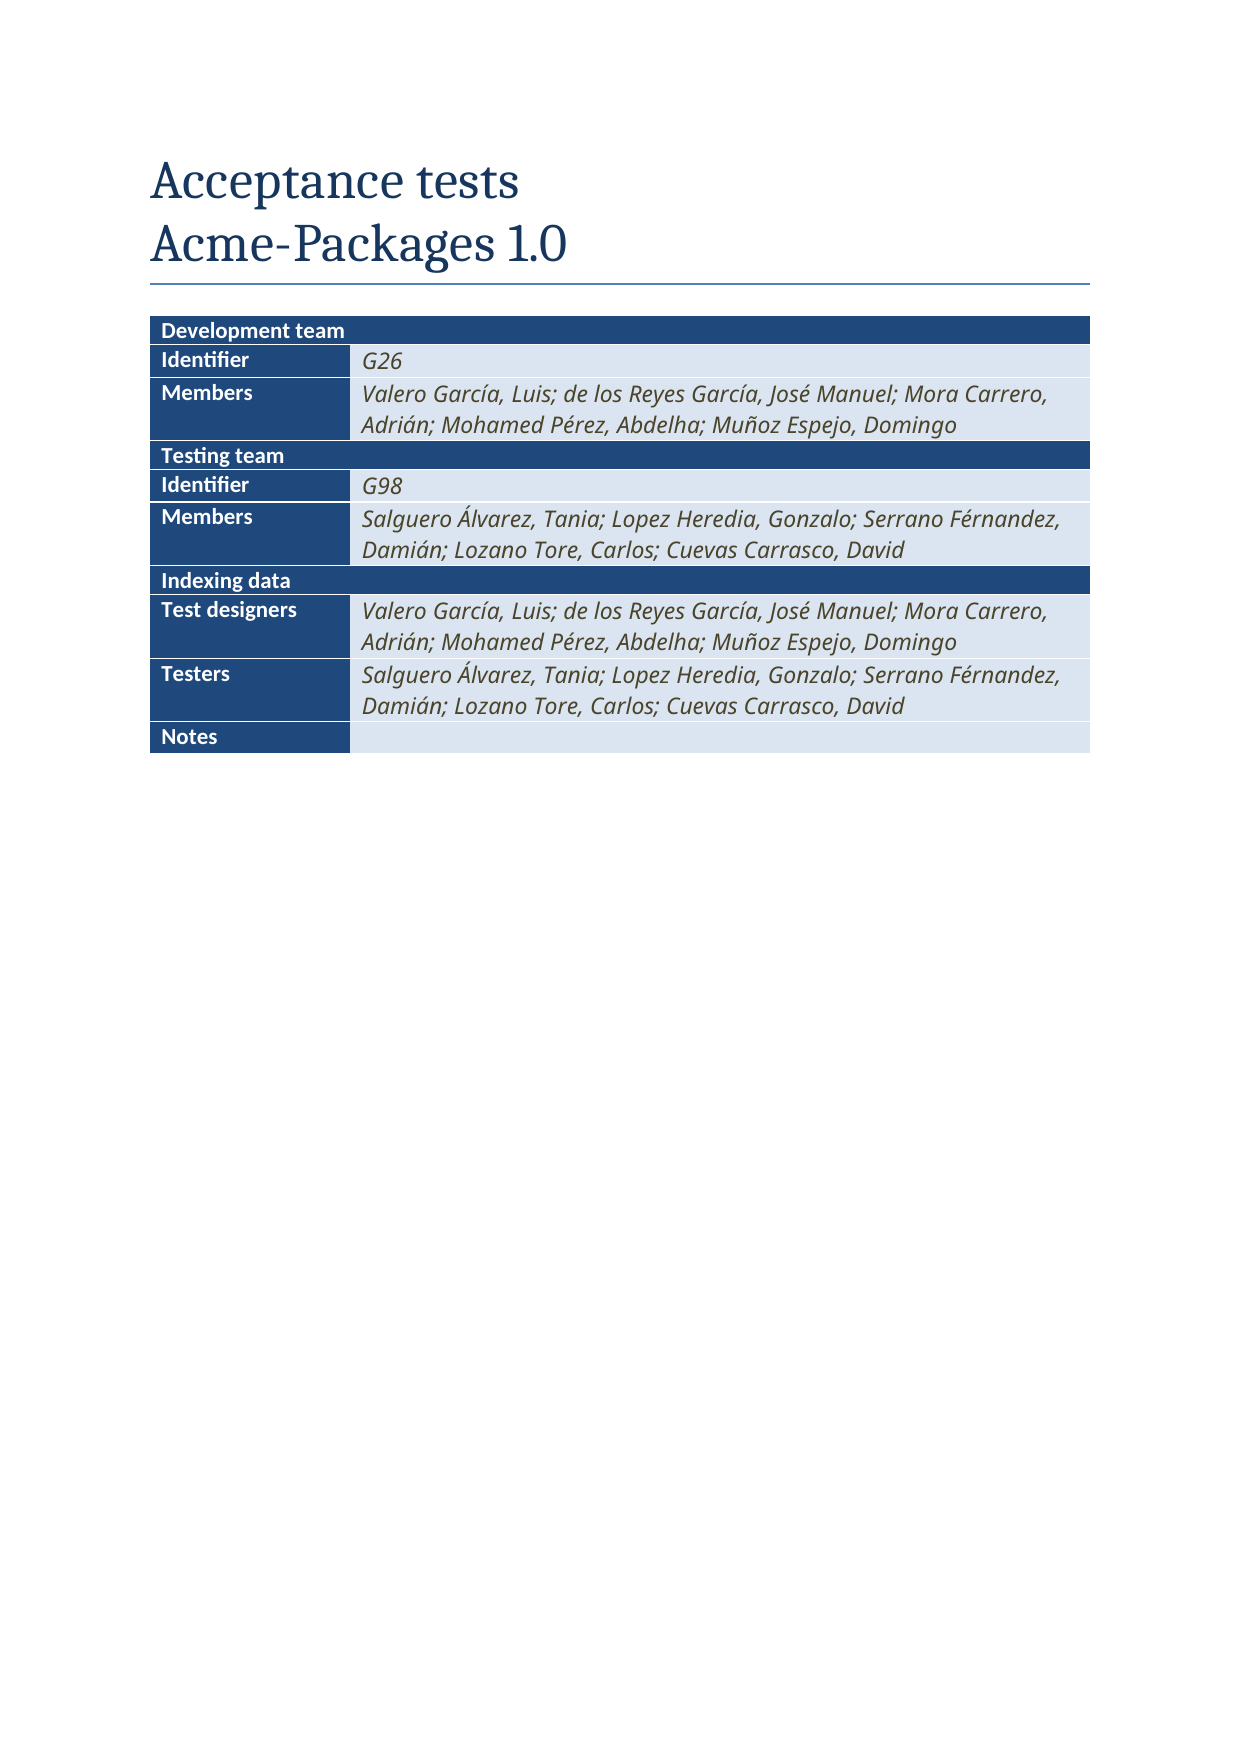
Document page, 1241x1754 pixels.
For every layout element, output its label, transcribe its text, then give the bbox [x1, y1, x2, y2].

table_cell Identifier [150, 470, 350, 501]
table_cell Testers [150, 659, 350, 721]
table_cell Identifier [150, 345, 350, 377]
table_cell Indexing data [150, 566, 1090, 594]
table_cell Valero García, Luis; de los Reyes García, José Manuel; Mora Carrero, Adrián; Mohamed Pérez, Abdelha; Muñoz Espejo, Domingo [350, 595, 1090, 658]
table_cell [350, 722, 1090, 753]
table_cell Test designers [150, 595, 350, 658]
table_cell Salguero Álvarez, Tania; Lopez Heredia, Gonzalo; Serrano Férnandez, Damián; Lozano Tore, Carlos; Cuevas Carrasco, David [350, 659, 1090, 721]
table_cell Valero García, Luis; de los Reyes García, José Manuel; Mora Carrero, Adrián; Mohamed Pérez, Abdelha; Muñoz Espejo, Domingo [350, 378, 1090, 440]
table_cell Members [150, 378, 350, 440]
table_cell Testing team [150, 441, 1090, 469]
table_cell G26 [350, 345, 1090, 377]
table_cell Notes [150, 722, 350, 753]
table_header Development team [150, 316, 1090, 344]
table_cell G98 [350, 470, 1090, 501]
table_cell Members [150, 503, 350, 565]
table_cell Salguero Álvarez, Tania; Lopez Heredia, Gonzalo; Serrano Férnandez, Damián; Lozano Tore, Carlos; Cuevas Carrasco, David [350, 503, 1090, 565]
title Acceptance tests Acme-Packages 1.0 [150, 150, 1090, 283]
